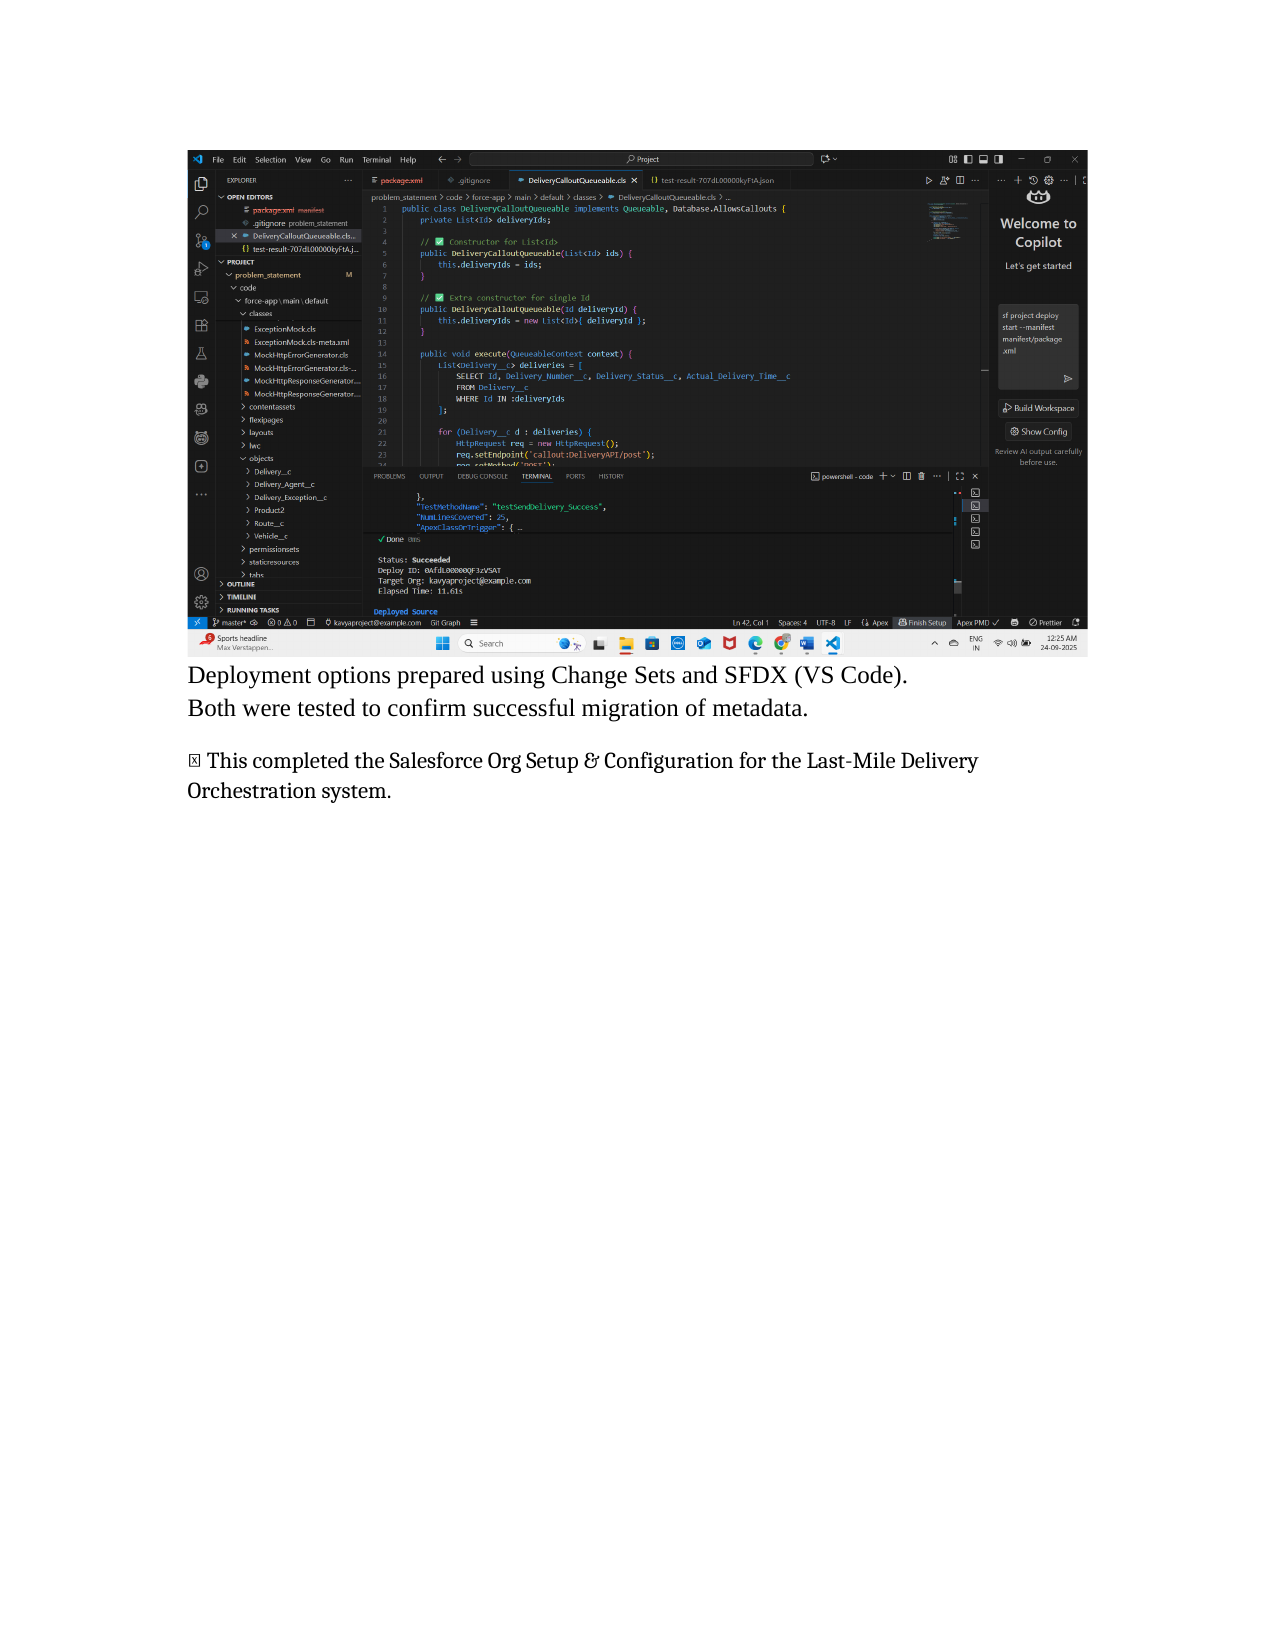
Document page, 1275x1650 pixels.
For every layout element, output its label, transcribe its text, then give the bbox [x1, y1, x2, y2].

text ✅ This completed the Salesforce Org Setup & Configuration for the Last-Mile Delivery Orchestration system. [187, 747, 1087, 804]
text Deployment options prepared using Change Sets and SFDX (VS Code). Both were tested to confirm successful migration of metadata. [187, 657, 1087, 722]
picture [187, 150, 1088, 657]
